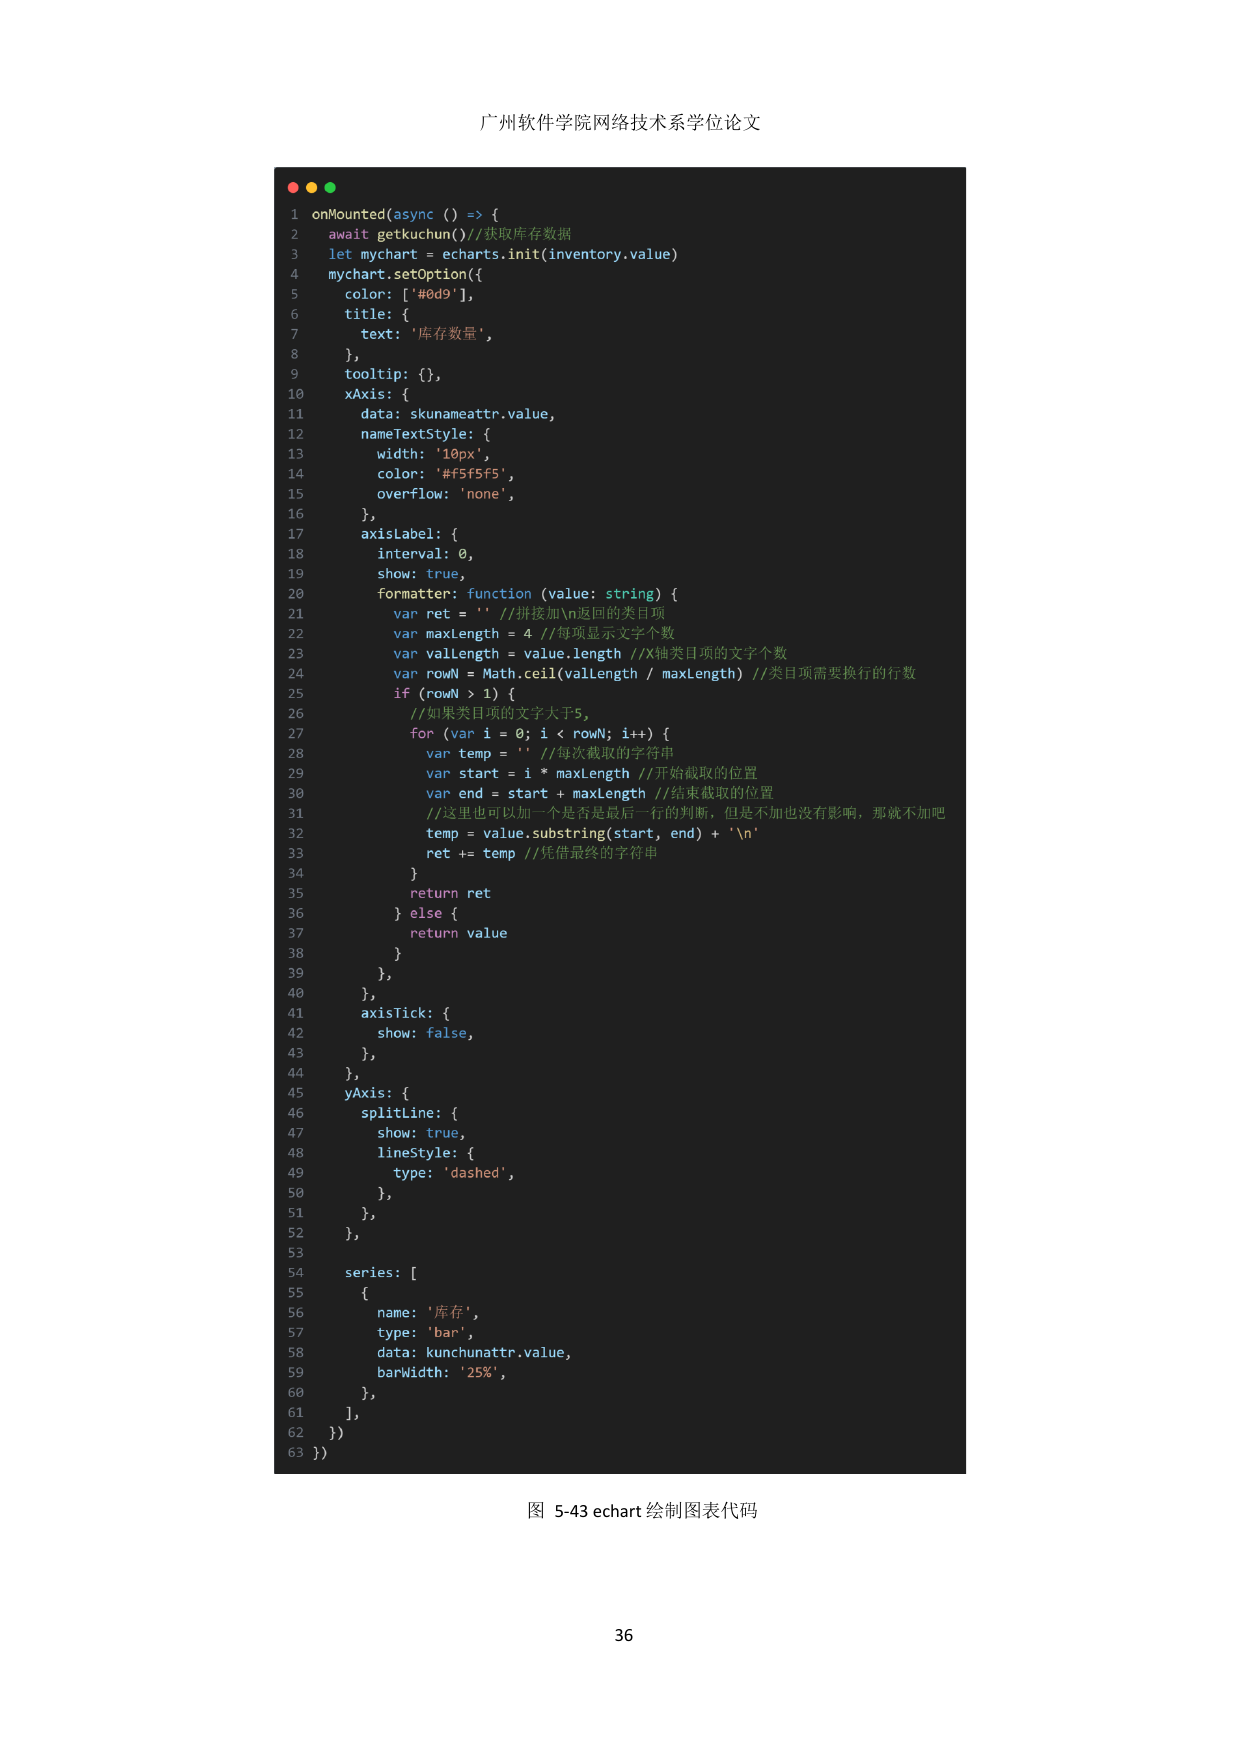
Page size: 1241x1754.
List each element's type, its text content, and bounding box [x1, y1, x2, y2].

picture [274, 167, 967, 1474]
